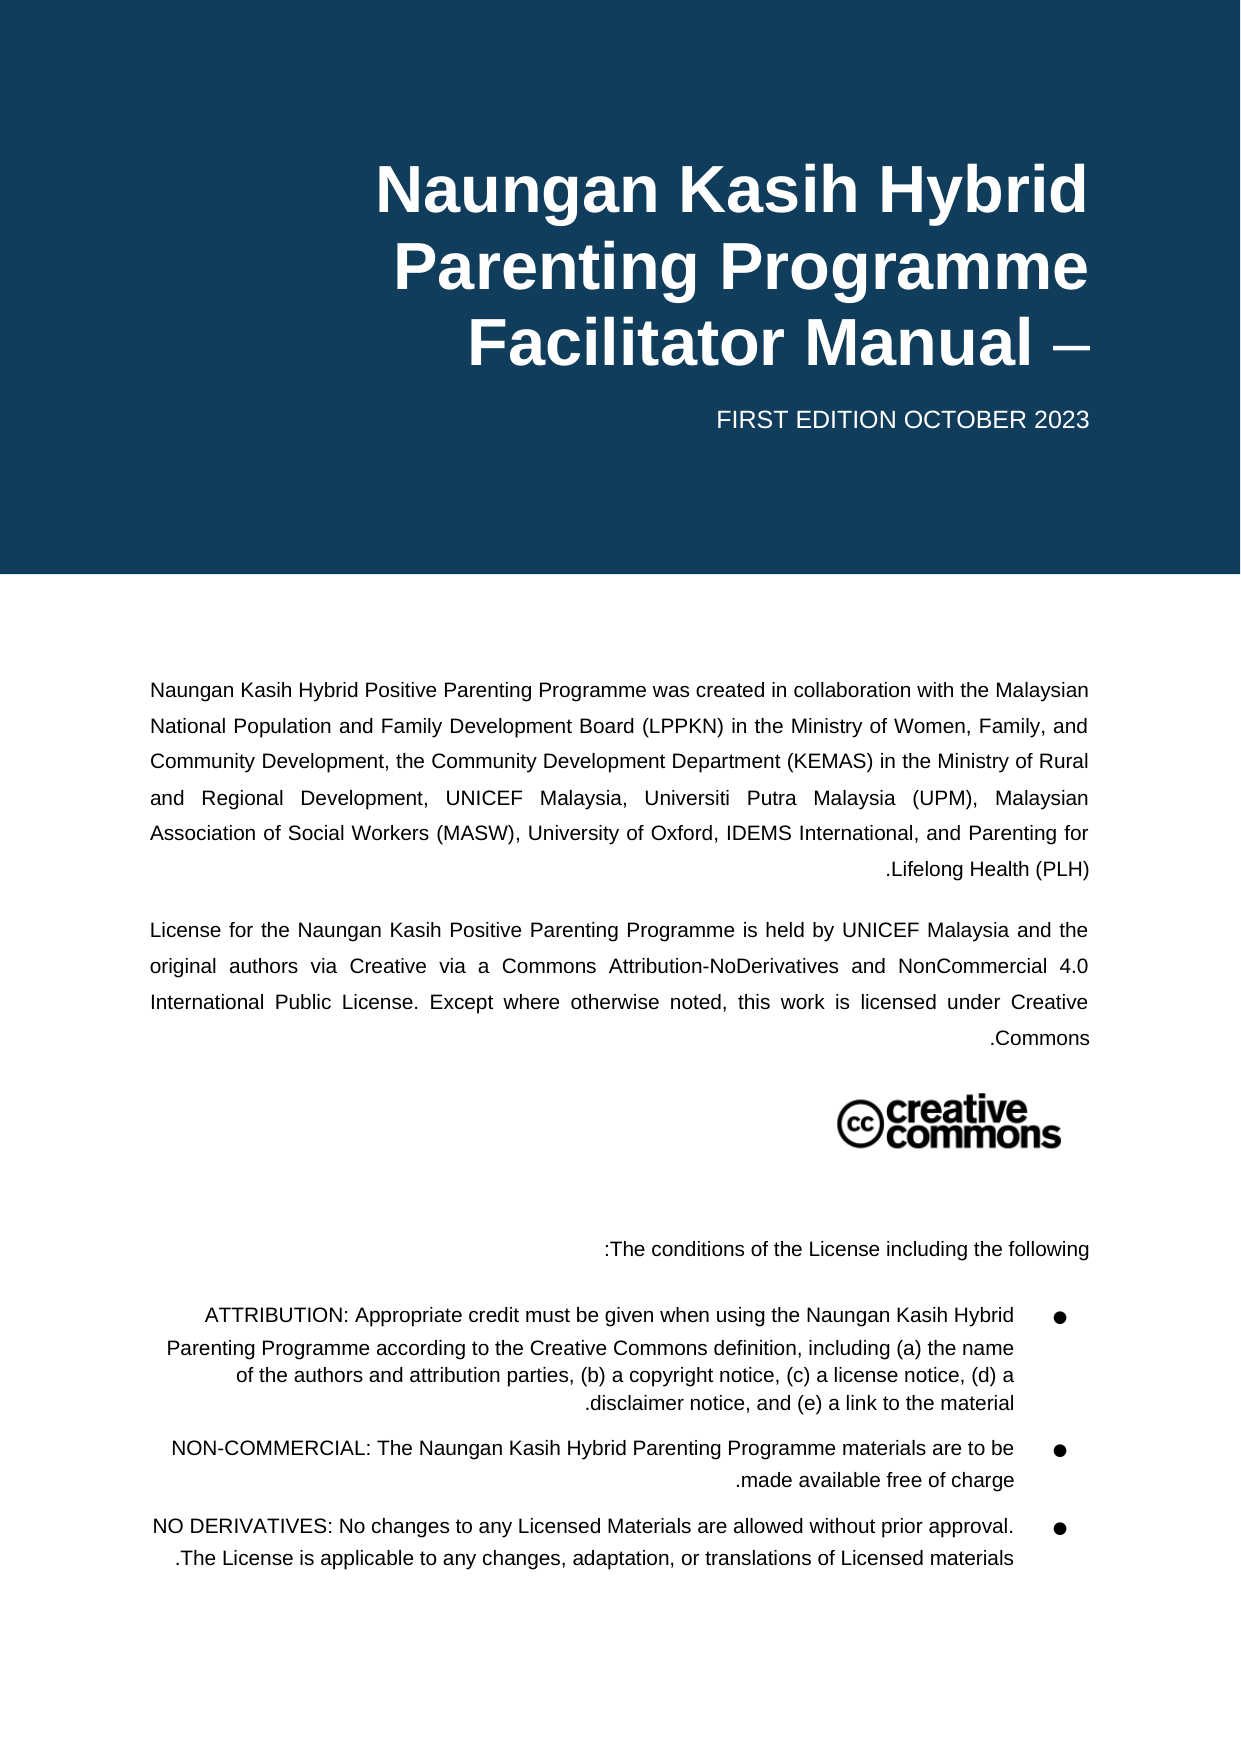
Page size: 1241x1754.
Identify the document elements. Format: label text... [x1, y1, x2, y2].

text Naungan Kasih Hybrid Parenting Programme – Facilitator Manual [150, 150, 1090, 380]
text License for the Naungan Kasih Positive Parenting Programme is held by UNICEF Malaysia and the original authors via Creative via a Commons Attribution-NoDerivatives and NonCommercial 4.0 International Public License. Except where otherwise noted, this work is licensed under Creative Commons. [150, 918, 1090, 1050]
list NO DERIVATIVES: No changes to any Licensed Materials are allowed without prior approval. The License is applicable to any changes, adaptation, or translations of Licensed materials. [150, 1508, 1053, 1570]
picture [828, 1086, 1091, 1164]
text FIRST EDITION OCTOBER 2023 [150, 405, 1090, 434]
list ATTRIBUTION: Appropriate credit must be given when using the Naungan Kasih Hybrid Parenting Programme according to the Creative Commons definition, including (a) the name of the authors and attribution parties, (b) a copyright notice, (c) a license notice, (d) a disclaimer notice, and (e) a link to the material. [150, 1298, 1053, 1414]
text The conditions of the License including the following: [150, 1237, 1090, 1261]
text Naungan Kasih Hybrid Positive Parenting Programme was created in collaboration with the Malaysian National Population and Family Development Board (LPPKN) in the Ministry of Women, Family, and Community Development, the Community Development Department (KEMAS) in the Ministry of Rural and Regional Development, UNICEF Malaysia, Universiti Putra Malaysia (UPM), Malaysian Association of Social Workers (MASW), University of Oxford, IDEMS International, and Parenting for Lifelong Health (PLH). [150, 677, 1090, 881]
list NON-COMMERCIAL: The Naungan Kasih Hybrid Parenting Programme materials are to be made available free of charge. [150, 1431, 1053, 1492]
